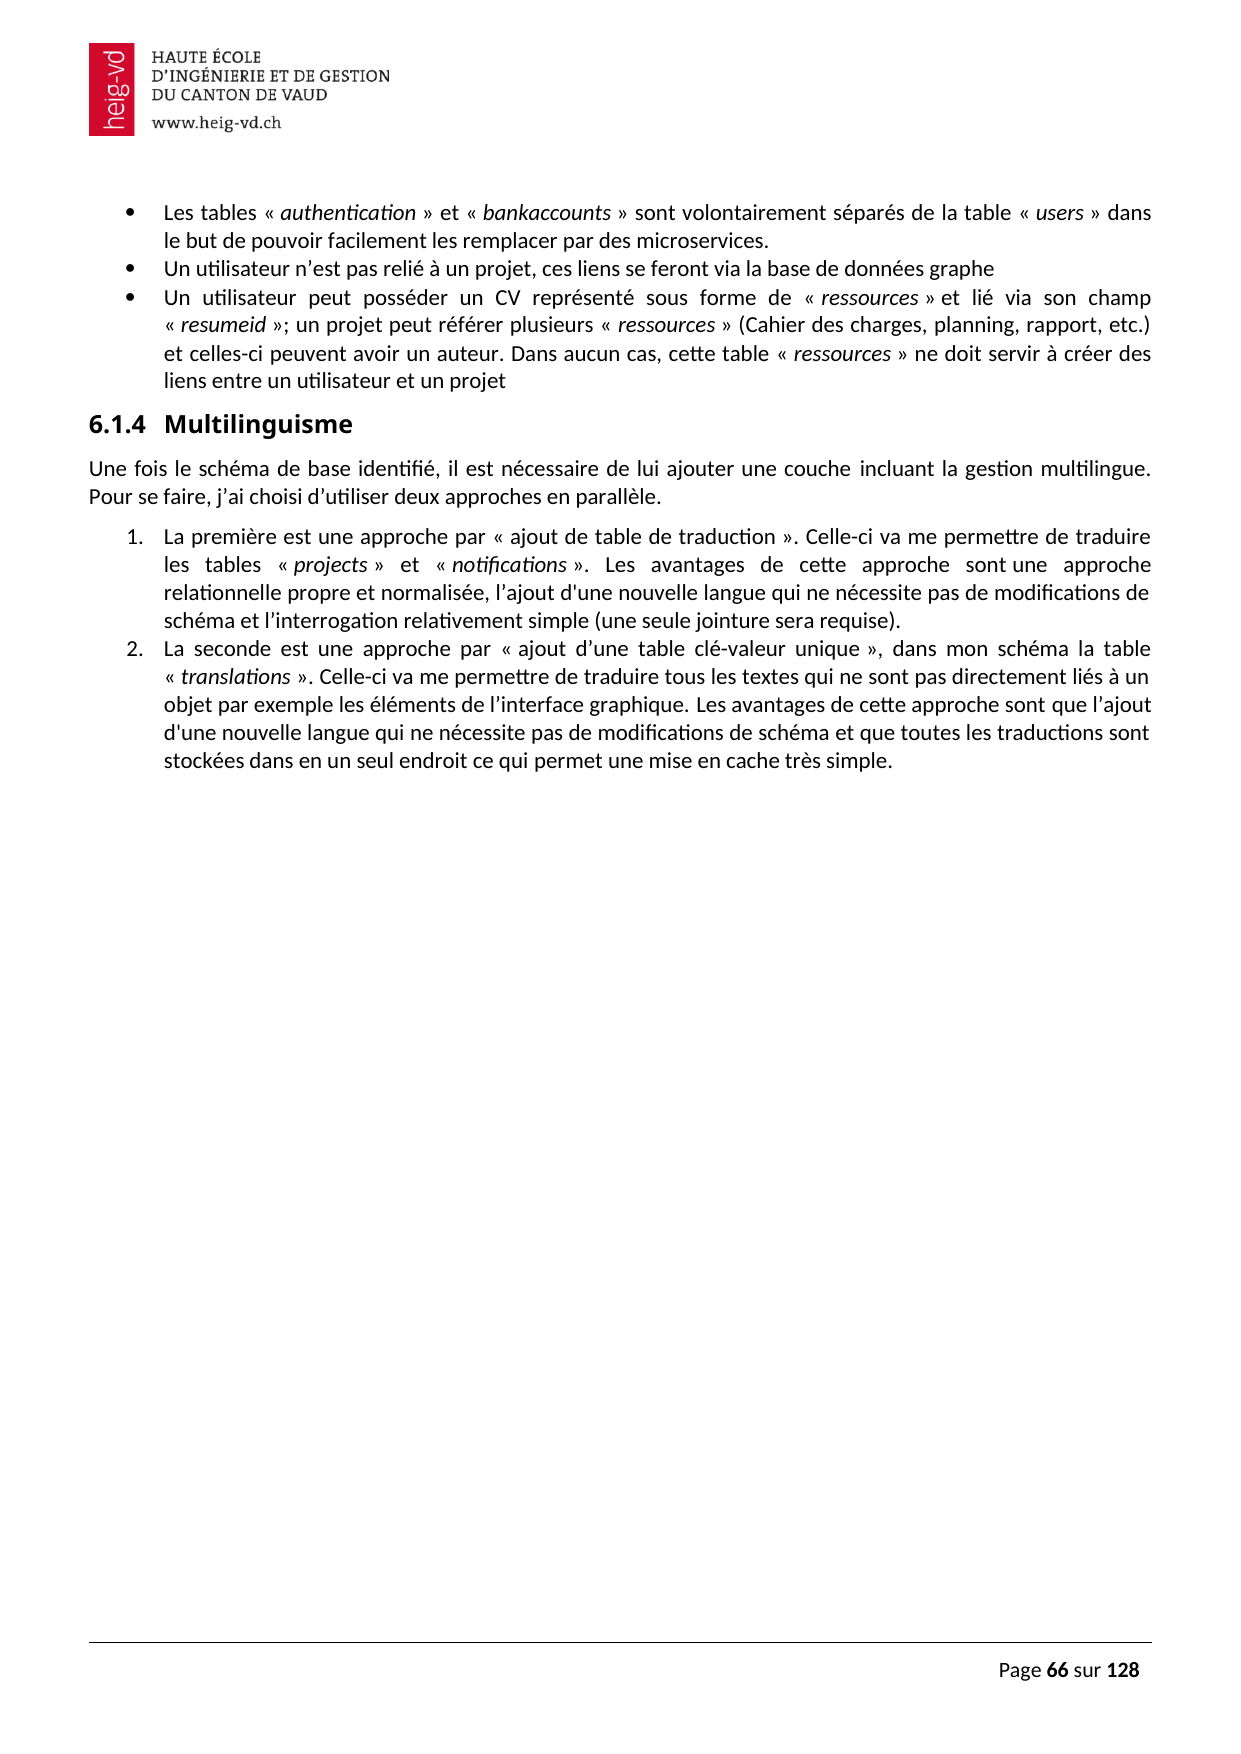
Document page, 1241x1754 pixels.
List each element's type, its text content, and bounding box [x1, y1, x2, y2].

text Une fois le schéma de base identifié, il est nécessaire de lui ajouter une couche incluant la gestion multilingue. Pour se faire, j’ai choisi d’utiliser deux approches en parallèle. [89, 454, 1152, 510]
list La première est une approche par « ajout de table de traduction ». Celle-ci va me permettre de traduire les tables « projects » et « notifications ». Les avantages de cette approche sont une approche relationnelle propre et normalisée, l’ajout d'une nouvelle langue qui ne nécessite pas de modifications de schéma et l’interrogation relativement simple (une seule jointure sera requise). [126, 522, 1152, 634]
picture [89, 43, 389, 136]
list Un utilisateur peut posséder un CV représenté sous forme de « ressources » et lié via son champ « resumeid »; un projet peut référer plusieurs « ressources » (Cahier des charges, planning, rapport, etc.) et celles-ci peuvent avoir un auteur. Dans aucun cas, cette table « ressources » ne doit servir à créer des liens entre un utilisateur et un projet [126, 283, 1152, 395]
list La seconde est une approche par « ajout d’une table clé-valeur unique », dans mon schéma la table « translations ». Celle-ci va me permettre de traduire tous les textes qui ne sont pas directement liés à un objet par exemple les éléments de l’interface graphique. Les avantages de cette approche sont que l’ajout d'une nouvelle langue qui ne nécessite pas de modifications de schéma et que toutes les traductions sont stockées dans en un seul endroit ce qui permet une mise en cache très simple. [126, 634, 1152, 774]
list Les tables « authentication » et « bankaccounts » sont volontairement séparés de la table « users » dans le but de pouvoir facilement les remplacer par des microservices. [126, 198, 1152, 254]
list Un utilisateur n’est pas relié à un projet, ces liens se feront via la base de données graphe [126, 254, 1152, 283]
subtitle Multilinguisme [89, 407, 1152, 441]
